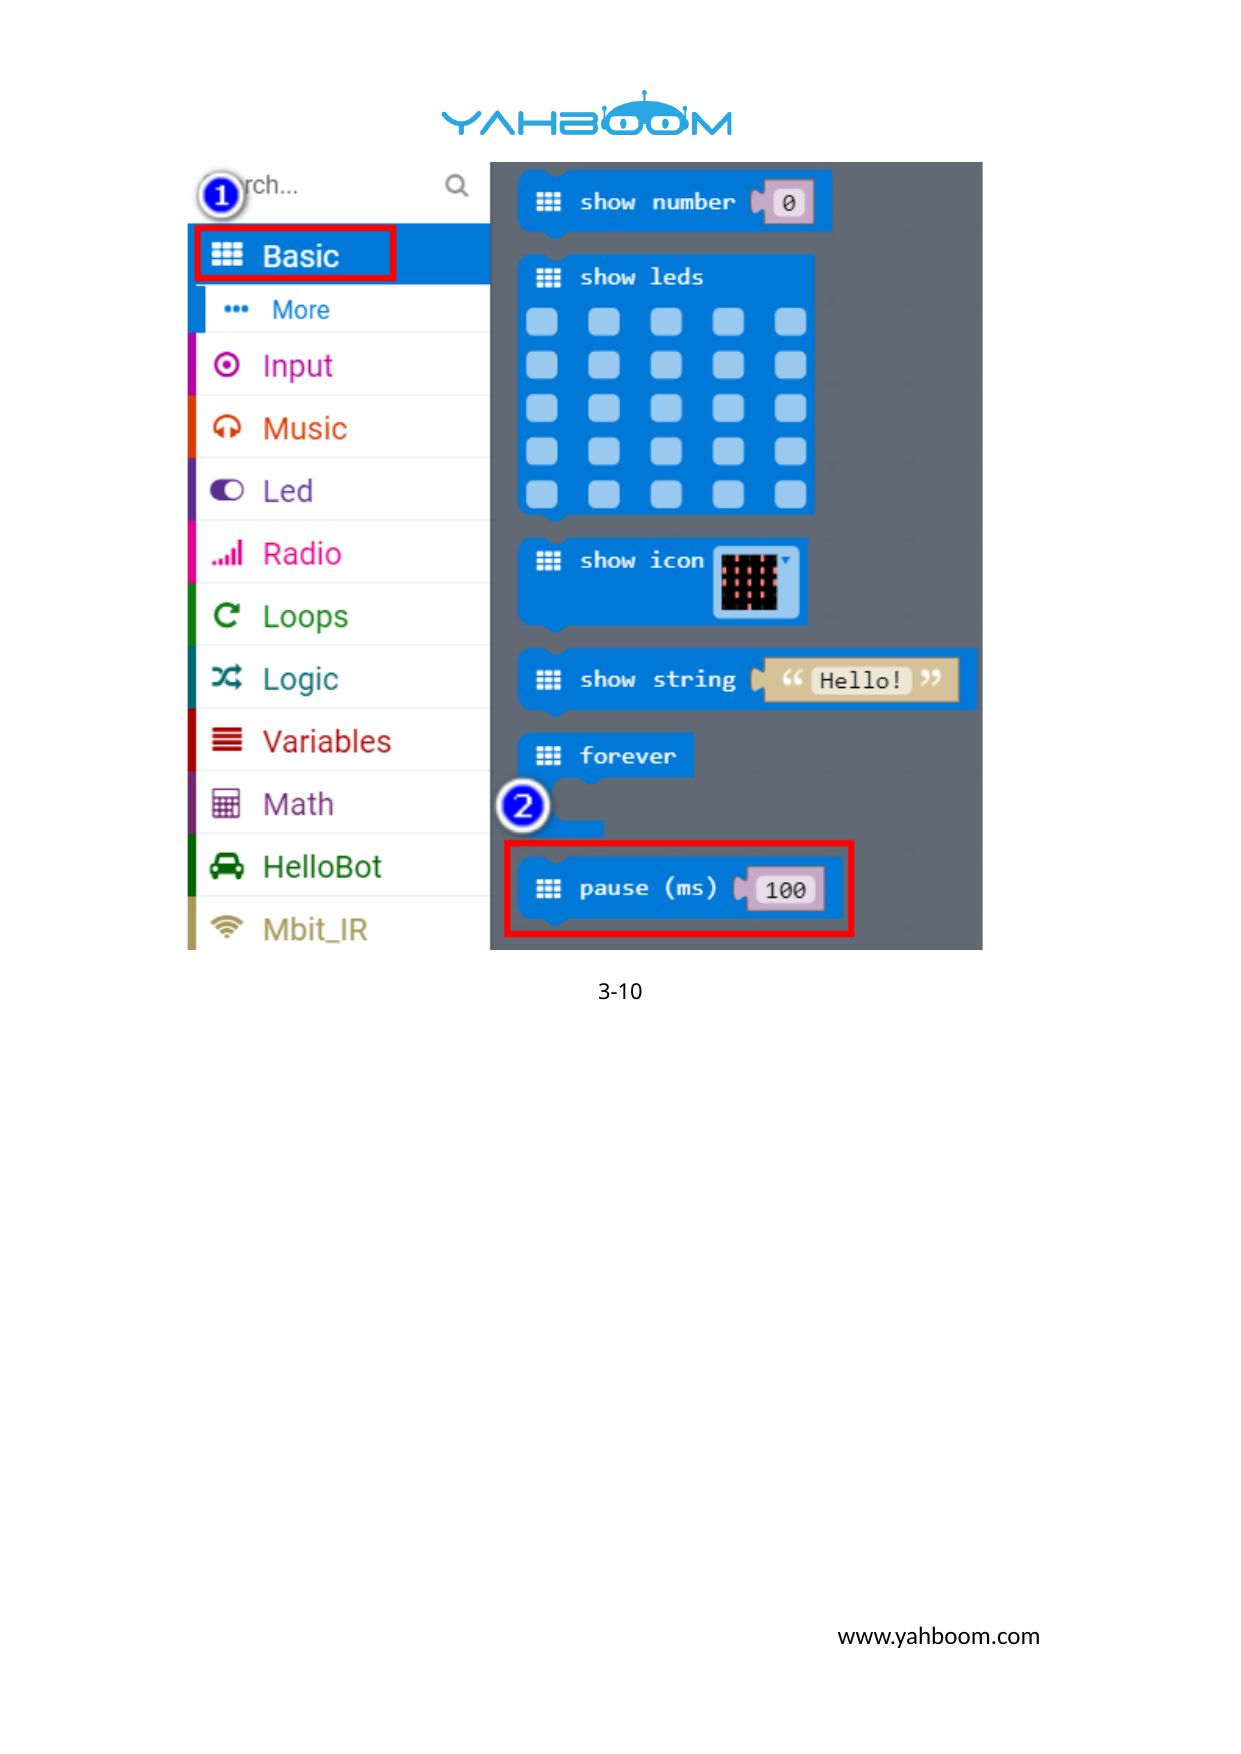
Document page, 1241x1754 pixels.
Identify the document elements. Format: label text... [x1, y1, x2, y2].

text 3-10 [187, 974, 1053, 1007]
picture [187, 162, 983, 950]
picture [441, 90, 732, 135]
